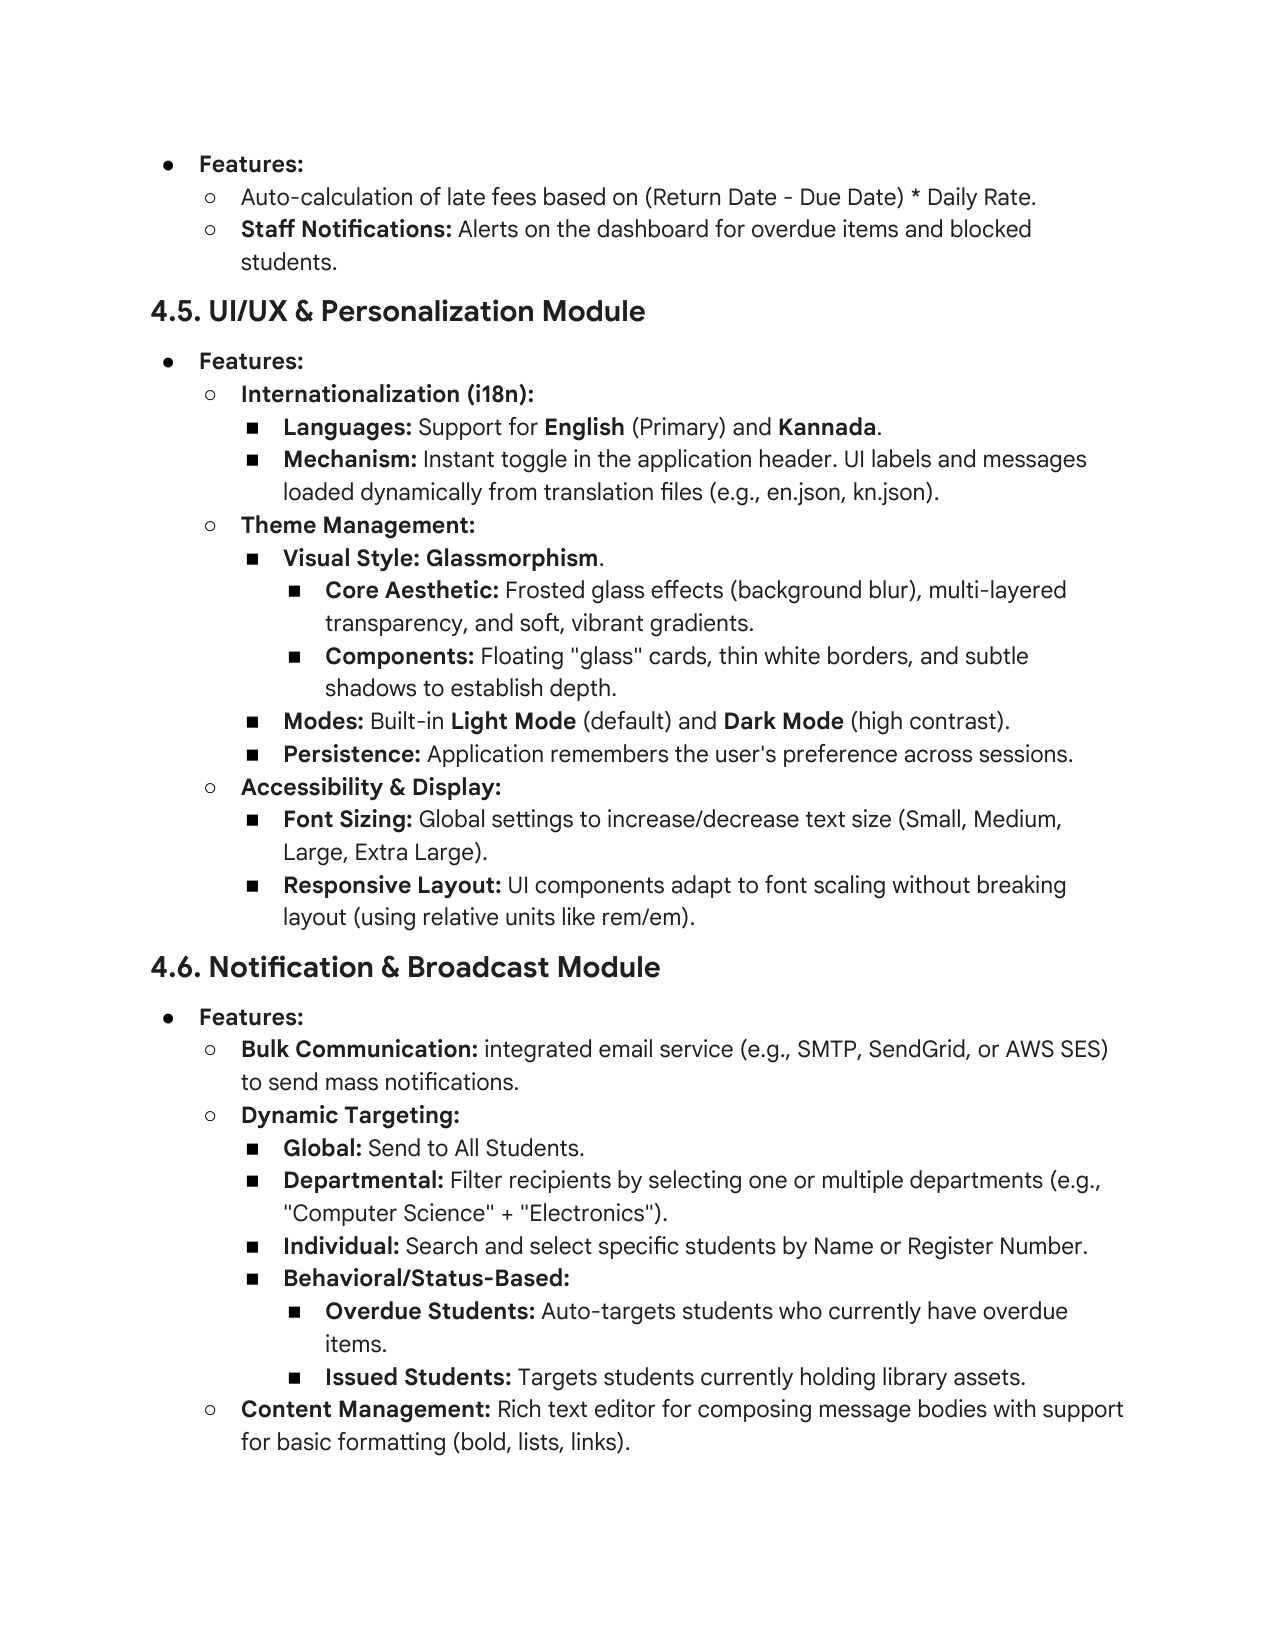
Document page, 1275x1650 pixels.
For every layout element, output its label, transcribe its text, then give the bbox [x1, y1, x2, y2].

list Responsive Layout: UI components adapt to font scaling without breaking layout (using relative units like rem/em). [245, 871, 1125, 932]
list Auto-calculation of late fees based on (Return Date - Due Date) * Daily Rate. [203, 183, 1125, 211]
list Persistence: Application remembers the user's preference across sessions. [245, 740, 1125, 769]
list Font Sizing: Global settings to increase/decrease text size (Small, Medium, Large, Extra Large). [245, 805, 1125, 867]
list Mechanism: Instant toggle in the application header. UI labels and messages loaded dynamically from translation files (e.g., en.json, kn.json). [245, 446, 1125, 507]
list Internationalization (i18n): [203, 380, 1125, 409]
list Theme Management: [203, 511, 1125, 540]
list Visual Style: Glassmorphism. [245, 544, 1125, 572]
list Dynamic Targeting: [203, 1101, 1125, 1130]
list Staff Notifications: Alerts on the dashboard for overdue items and blocked students. [203, 215, 1125, 277]
list Languages: Support for English (Primary) and Kannada. [245, 413, 1125, 442]
list Individual: Search and select specific students by Name or Register Number. [245, 1232, 1125, 1261]
list Global: Send to All Students. [245, 1134, 1125, 1162]
list Bulk Communication: integrated email service (e.g., SMTP, SendGrid, or AWS SES) to send mass notifications. [203, 1036, 1125, 1097]
list Components: Floating "glass" cards, thin white borders, and subtle shadows to establish depth. [287, 642, 1125, 703]
subtitle 4.6. Notification & Broadcast Module [150, 949, 1125, 985]
list Content Management: Rich text editor for composing message bodies with support for basic formatting (bold, lists, links). [203, 1395, 1125, 1457]
list Departmental: Filter recipients by selecting one or multiple departments (e.g., "Computer Science" + "Electronics"). [245, 1166, 1125, 1228]
subtitle 4.5. UI/UX & Personalization Module [150, 293, 1125, 330]
list Accessibility & Display: [203, 773, 1125, 801]
list Modes: Built-in Light Mode (default) and Dark Mode (high contrast). [245, 707, 1125, 736]
list Overdue Students: Auto-targets students who currently have overdue items. [287, 1297, 1125, 1359]
list Issued Students: Targets students currently holding library assets. [287, 1363, 1125, 1391]
list Core Aesthetic: Frosted glass effects (background blur), multi-layered transparency, and soft, vibrant gradients. [287, 576, 1125, 638]
list Behavioral/Status-Based: [245, 1264, 1125, 1293]
list Features: [161, 347, 1125, 376]
list Features: [161, 1003, 1125, 1032]
list Features: [161, 150, 1125, 179]
